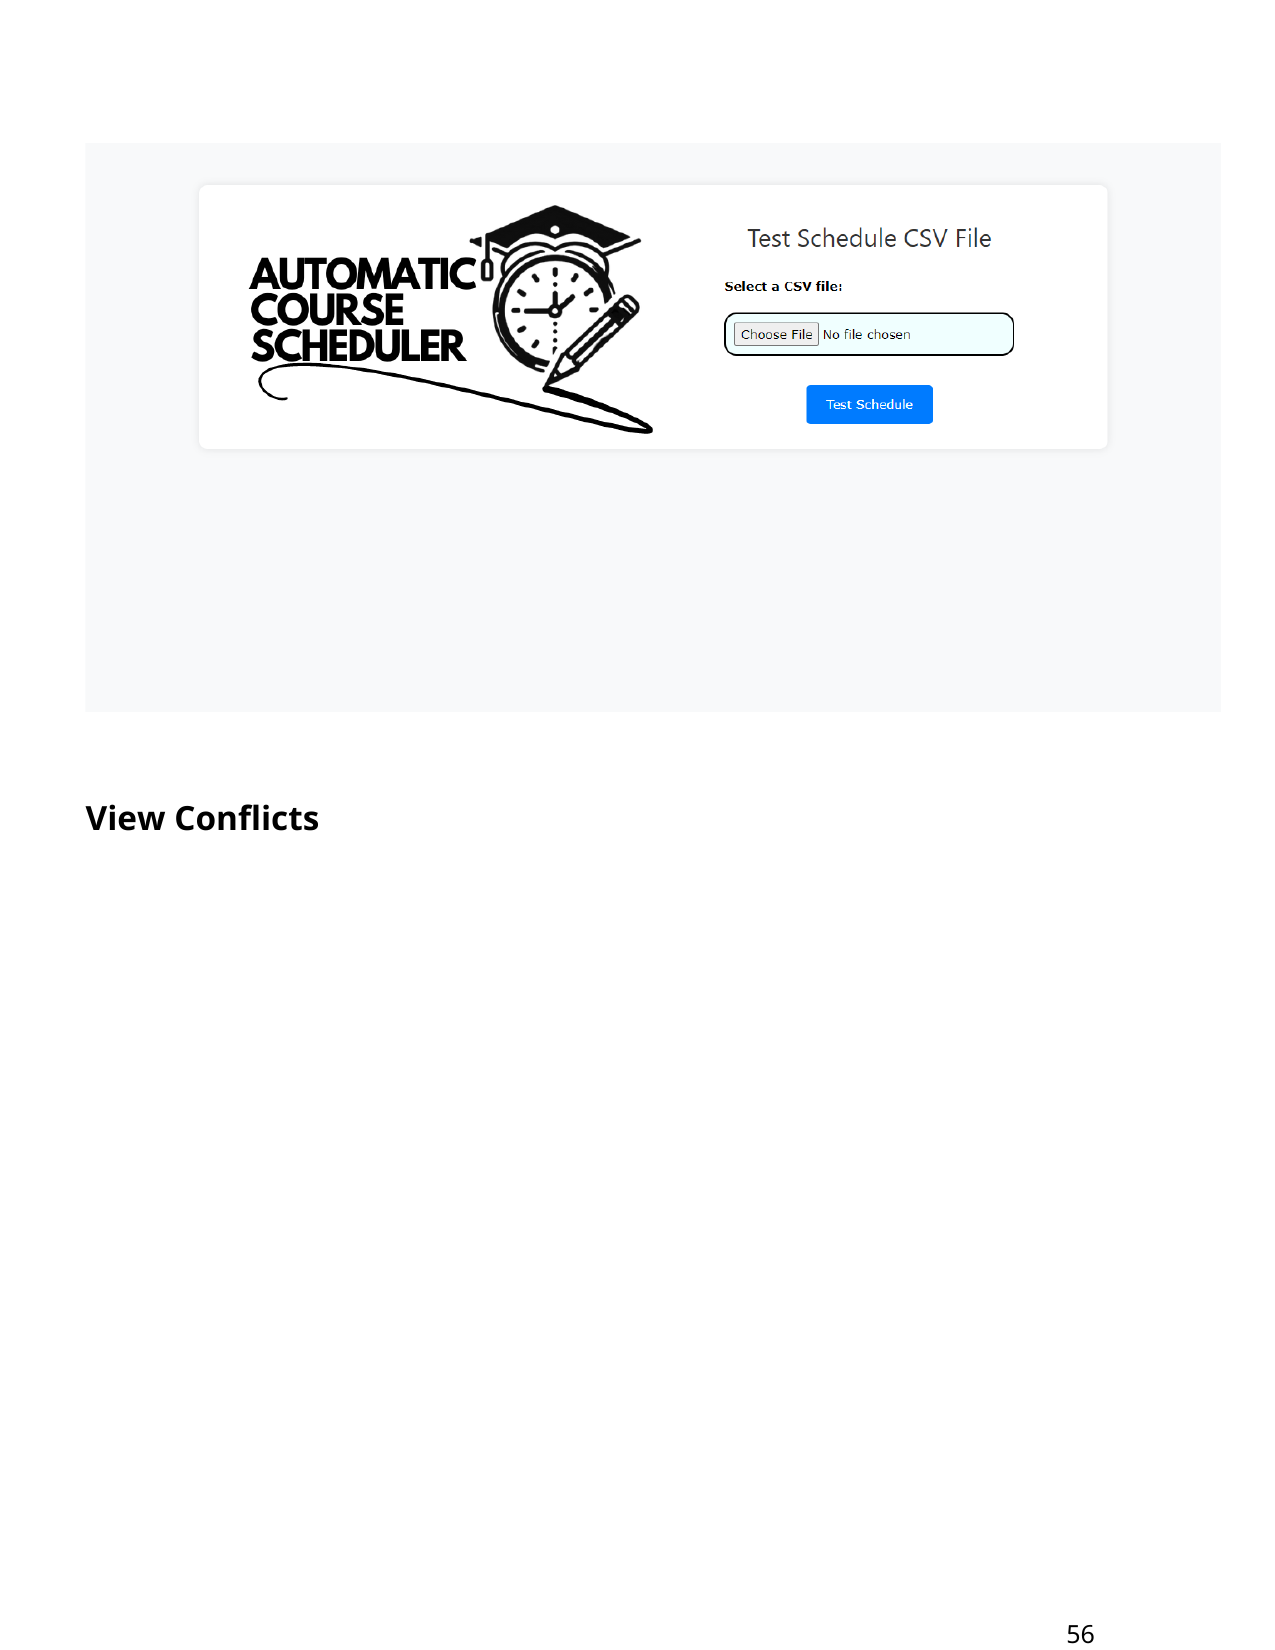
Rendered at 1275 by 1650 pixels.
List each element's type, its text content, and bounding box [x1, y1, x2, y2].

subtitle View Conflicts [85, 795, 1077, 840]
picture [85, 143, 1221, 712]
